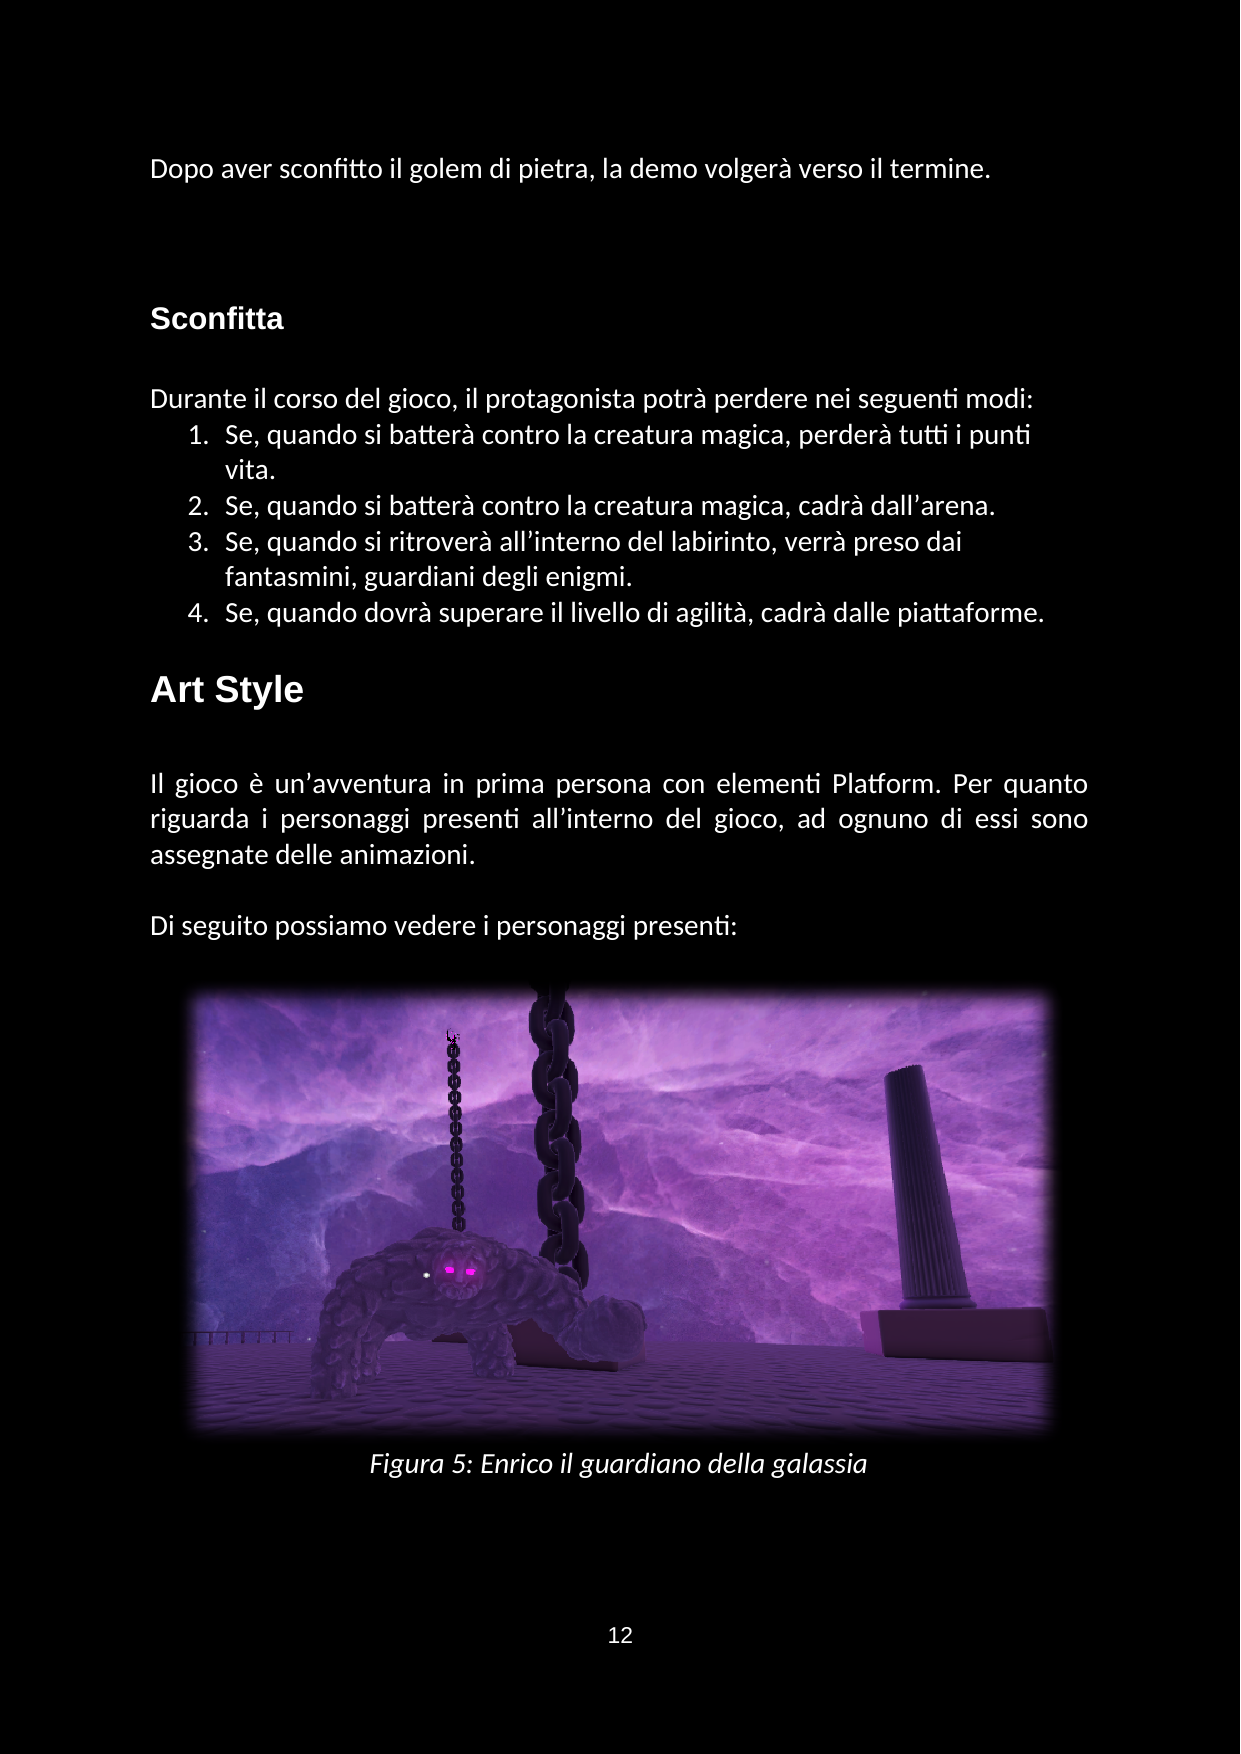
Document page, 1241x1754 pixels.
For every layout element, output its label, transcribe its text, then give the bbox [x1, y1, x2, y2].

subtitle Sconfitta [150, 300, 1090, 336]
list Se, quando si batterà contro la creatura magica, cadrà dall’arena. [187, 487, 1090, 523]
text Di seguito possiamo vedere i personaggi presenti: [150, 907, 1090, 943]
subtitle Art Style [150, 667, 1090, 710]
list Se, quando si ritroverà all’interno del labirinto, verrà preso dai fantasmini, guardiani degli enigmi. [187, 523, 1090, 594]
text Il gioco è un’avventura in prima persona con elementi Platform. Per quanto riguarda i personaggi presenti all’interno del gioco, ad ognuno di essi sono assegnate delle animazioni. [150, 765, 1090, 872]
list Se, quando si batterà contro la creatura magica, perderà tutti i punti vita. [187, 416, 1090, 487]
picture [187, 989, 1053, 1435]
text Dopo aver sconfitto il golem di pietra, la demo volgerà verso il termine. [150, 150, 1090, 186]
text Figura 5: Enrico il guardiano della galassia [150, 1445, 1090, 1481]
list Se, quando dovrà superare il livello di agilità, cadrà dalle piattaforme. [187, 594, 1090, 629]
text Durante il corso del gioco, il protagonista potrà perdere nei seguenti modi: [150, 380, 1090, 416]
